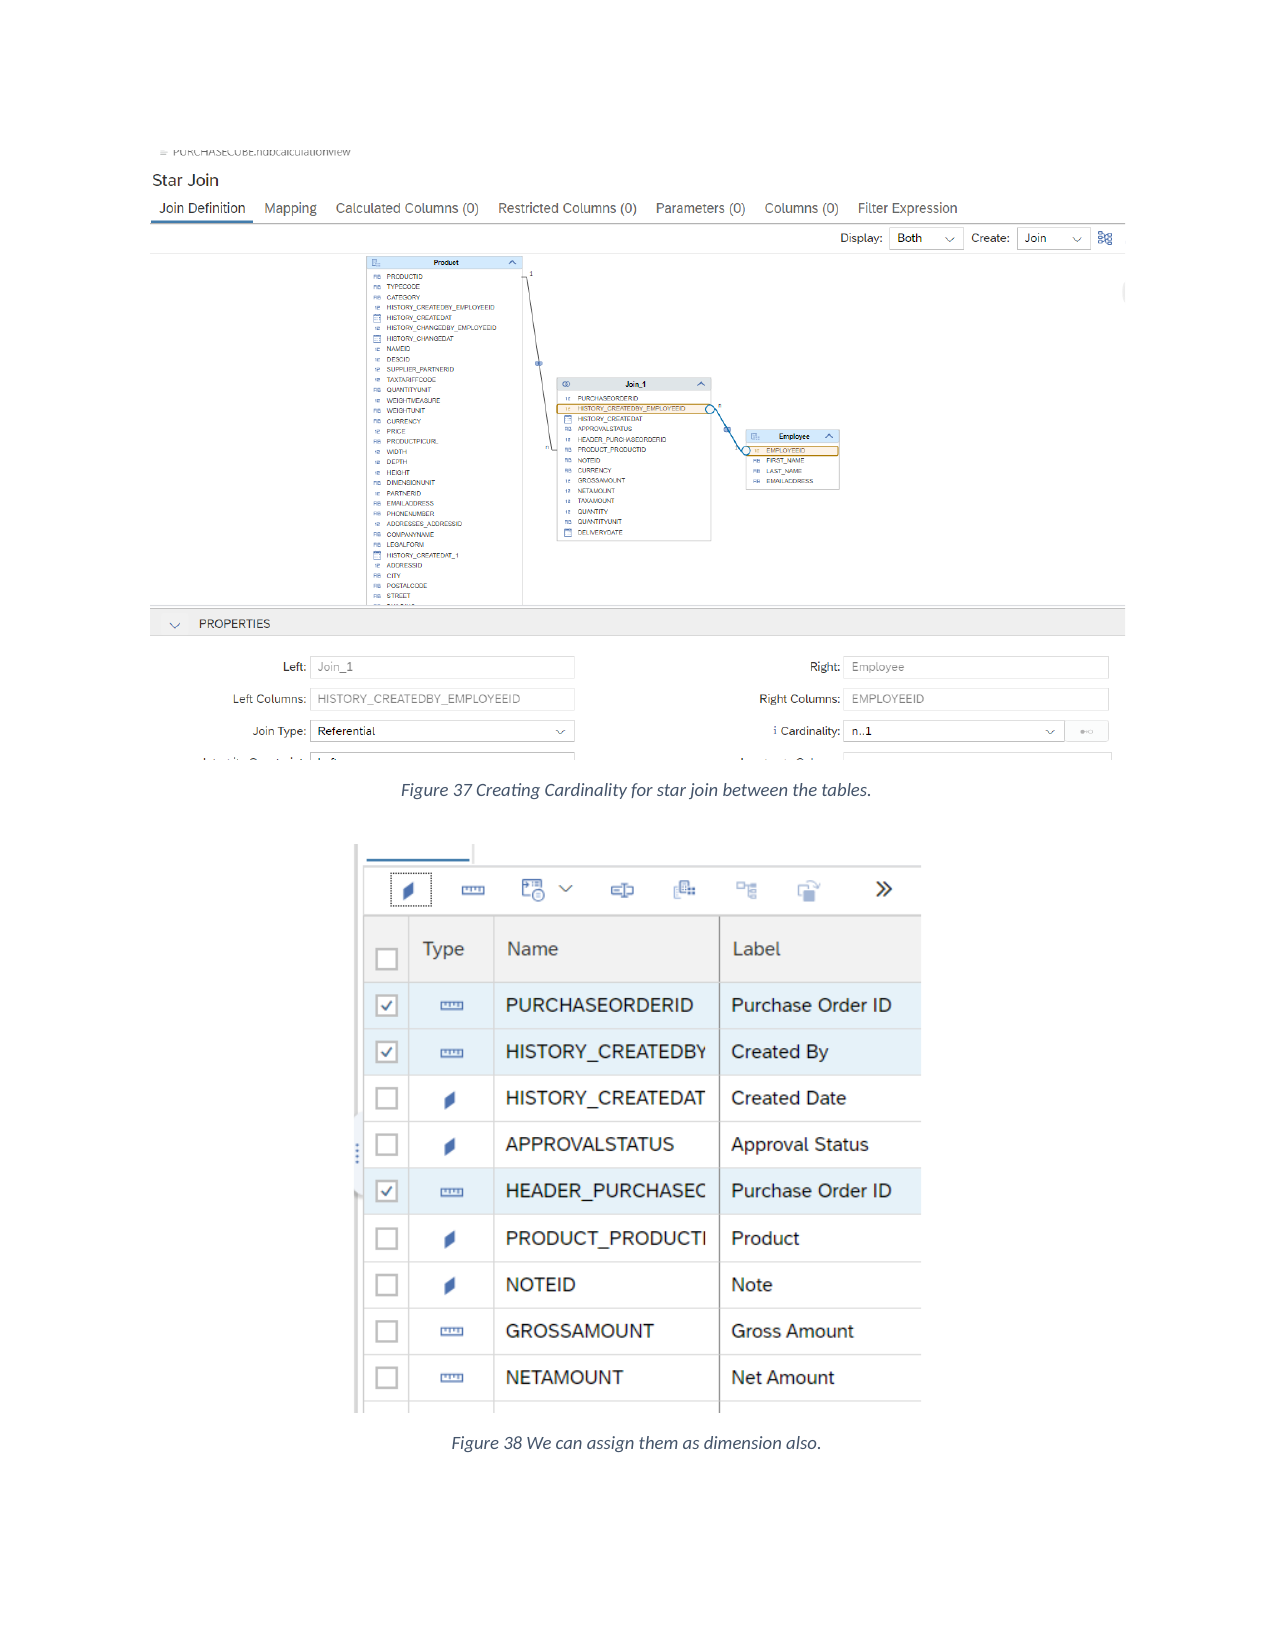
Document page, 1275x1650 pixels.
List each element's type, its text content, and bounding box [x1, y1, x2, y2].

picture [353, 844, 922, 1413]
text Figure 37 Creating Cardinality for star join between the tables. [150, 778, 1125, 824]
picture [150, 150, 1125, 760]
text Figure 38 We can assign them as dimension also. [150, 1431, 1125, 1454]
